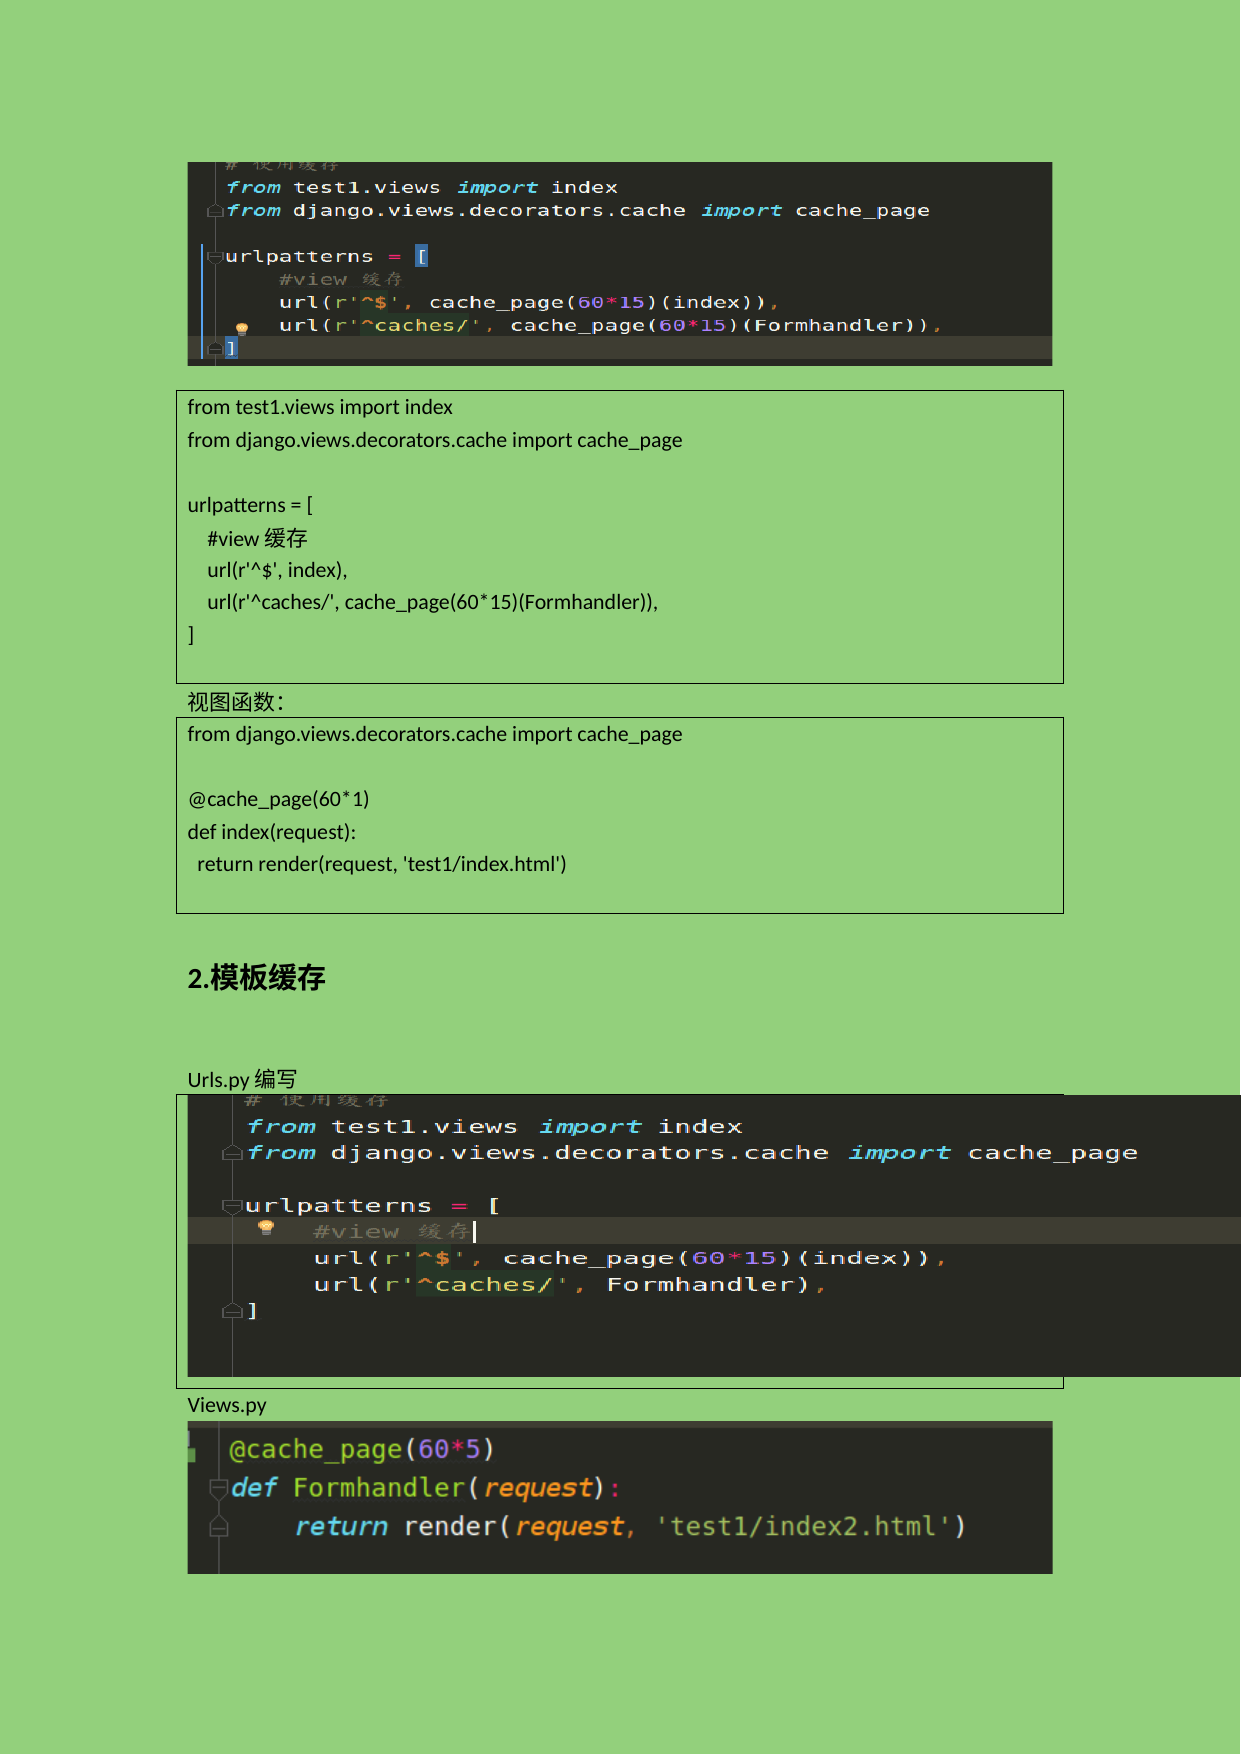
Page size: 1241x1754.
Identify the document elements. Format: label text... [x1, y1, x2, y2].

picture [187, 162, 1053, 366]
text 视图函数： [187, 684, 1053, 717]
table_header from test1.views import index from django.views.decorators.cache import cache_page urlpatterns = [ #view 缓存 url(r'^$', index), url(r'^caches/', cache_page(60*15)(Formhandler)), ] [177, 391, 1063, 683]
table_header [177, 1095, 1063, 1388]
subtitle 2.模板缓存 [187, 943, 1053, 1008]
picture [187, 1421, 1053, 1574]
text Views.py [187, 1389, 1053, 1421]
picture [187, 1095, 1241, 1377]
text Urls.py编写 [187, 1062, 1053, 1094]
table_header from django.views.decorators.cache import cache_page @cache_page(60*1) def index(request): return render(request, 'test1/index.html') [177, 718, 1063, 913]
